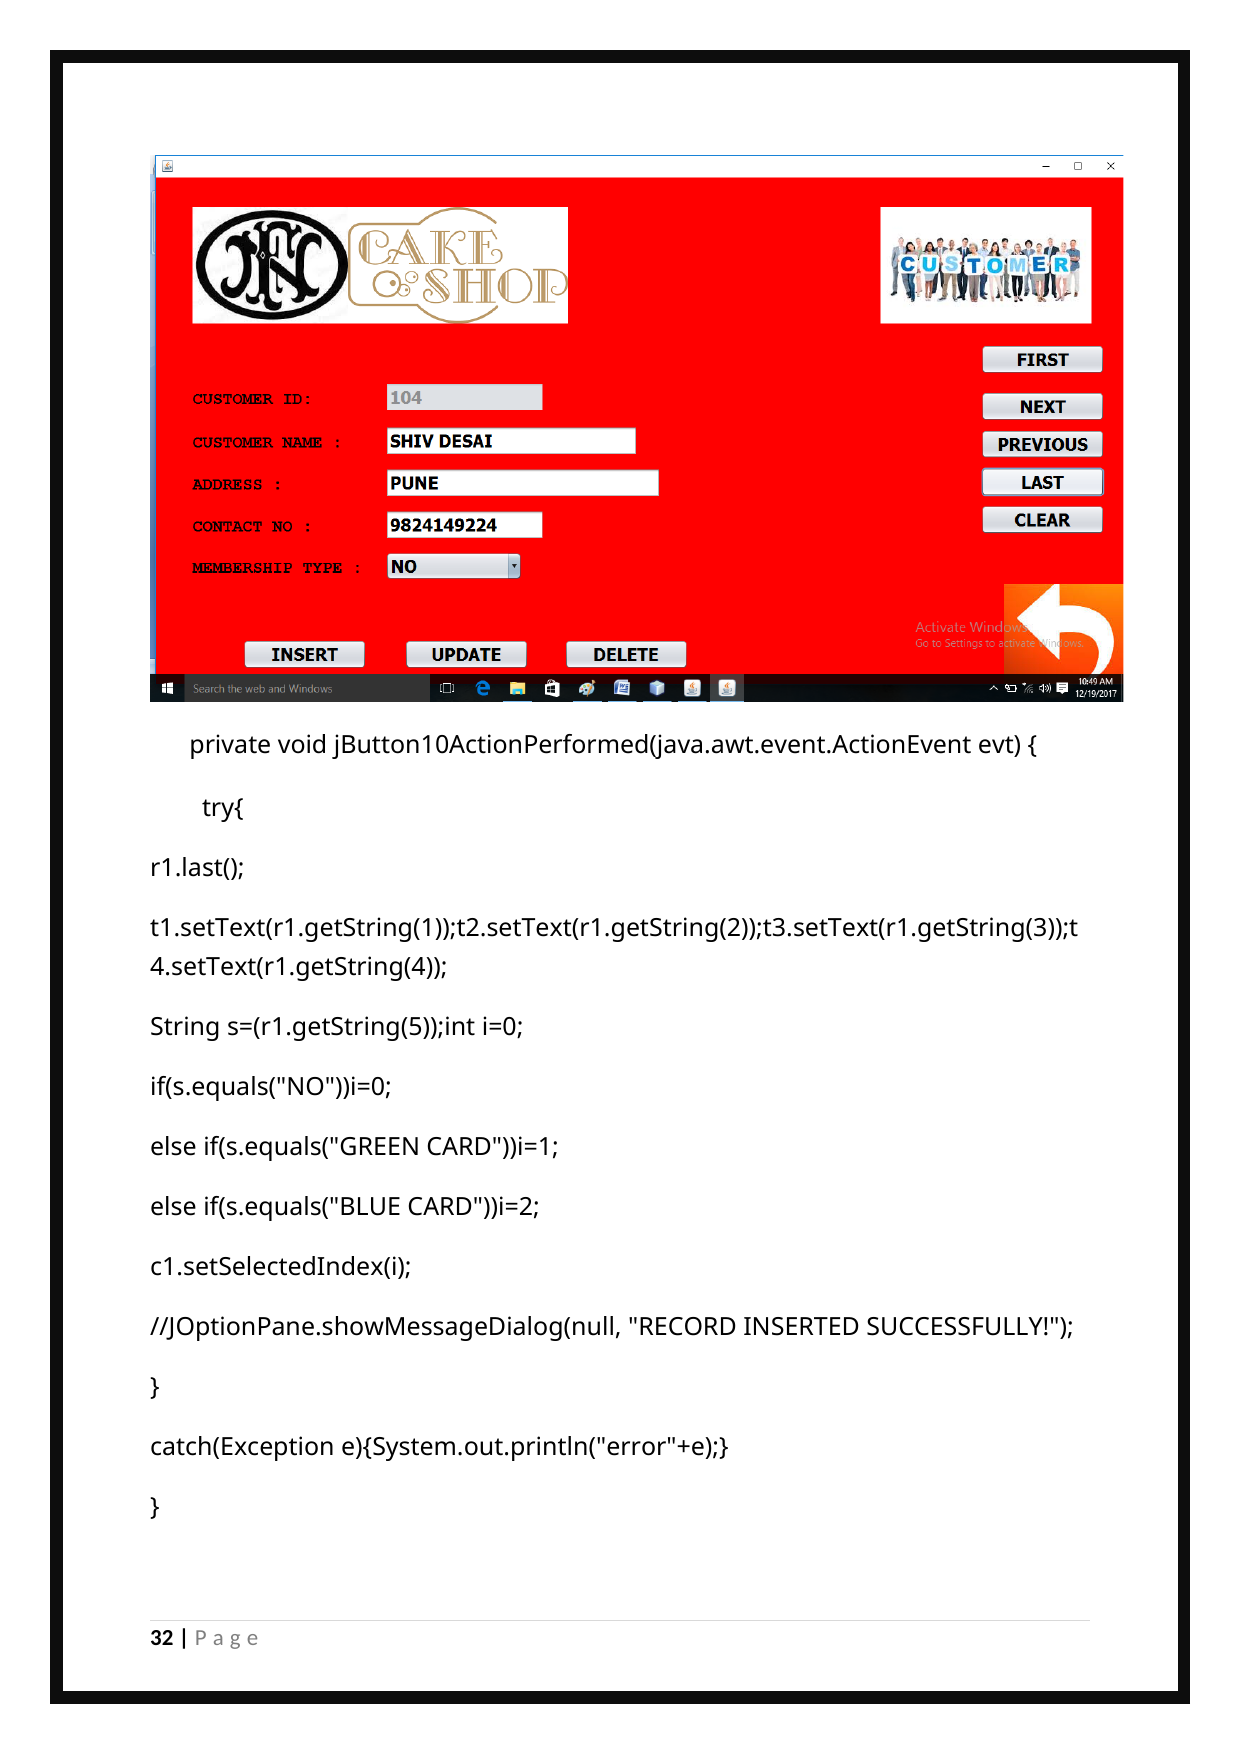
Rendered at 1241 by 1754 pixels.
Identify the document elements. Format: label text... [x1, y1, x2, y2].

text else if(s.equals("GREEN CARD"))i=1; [150, 1129, 1090, 1163]
text t1.setText(r1.getString(1));t2.setText(r1.getString(2));t3.setText(r1.getString(3));t4.setText(r1.getString(4)); [150, 909, 1090, 983]
text if(s.equals("NO"))i=0; [150, 1069, 1090, 1103]
text String s=(r1.getString(5));int i=0; [150, 1009, 1090, 1043]
text try{ [150, 789, 1090, 823]
text } [150, 1369, 1090, 1403]
text else if(s.equals("BLUE CARD"))i=2; [150, 1189, 1090, 1223]
text } [150, 1489, 1090, 1523]
text r1.last(); [150, 849, 1090, 883]
picture [150, 155, 1124, 702]
text private void jButton10ActionPerformed(java.awt.event.ActionEvent evt) { [150, 727, 1090, 761]
text //JOptionPane.showMessageDialog(null, "RECORD INSERTED SUCCESSFULLY!"); [150, 1309, 1090, 1343]
text c1.setSelectedIndex(i); [150, 1249, 1090, 1283]
text catch(Exception e){System.out.println("error"+e);} [150, 1429, 1090, 1463]
